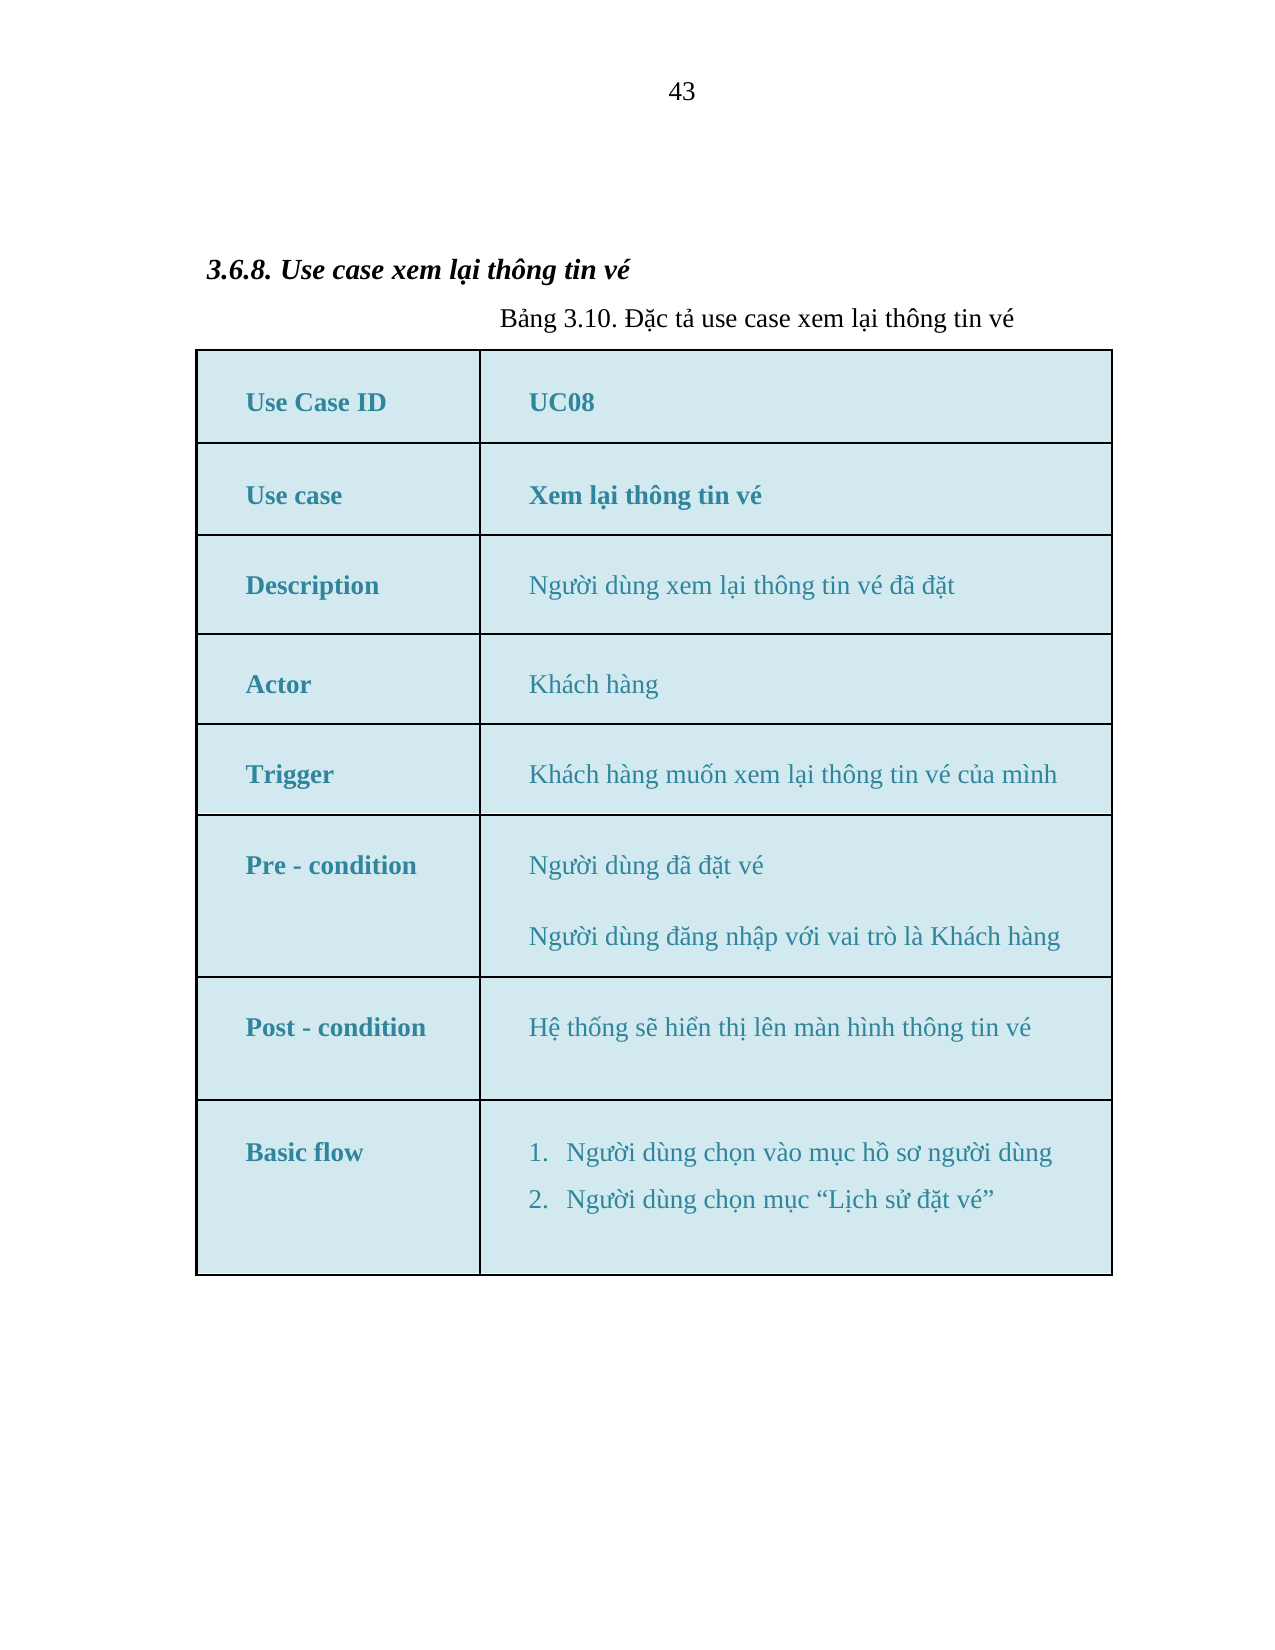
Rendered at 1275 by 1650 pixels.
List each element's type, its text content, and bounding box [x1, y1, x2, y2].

table_cell Hệ thống sẽ hiển thị lên màn hình thông tin vé [481, 978, 1111, 1099]
table_cell Người dùng đã đặt vé Người dùng đăng nhập với vai trò là Khách hàng [481, 816, 1111, 976]
table_header Use Case ID [198, 351, 479, 442]
table_cell Use case [198, 444, 479, 534]
table_cell Khách hàng muốn xem lại thông tin vé của mình [481, 725, 1111, 813]
table_cell Basic flow [198, 1101, 479, 1273]
table_cell Trigger [198, 725, 479, 813]
table_cell Xem lại thông tin vé [481, 444, 1111, 534]
table_cell Description [198, 536, 479, 633]
table_cell Người dùng xem lại thông tin vé đã đặt [481, 536, 1111, 633]
table_cell Người dùng chọn vào mục hồ sơ người dùng Người dùng chọn mục “Lịch sử đặt vé” [481, 1101, 1111, 1273]
subtitle Use case xem lại thông tin vé [207, 252, 1179, 286]
table_cell Pre - condition [198, 816, 479, 976]
table_cell Actor [198, 635, 479, 723]
text Bảng 3.10. Đặc tả use case xem lại thông tin vé [499, 302, 1179, 334]
table_header UC08 [481, 351, 1111, 442]
table_cell Post - condition [198, 978, 479, 1099]
table_cell Khách hàng [481, 635, 1111, 723]
